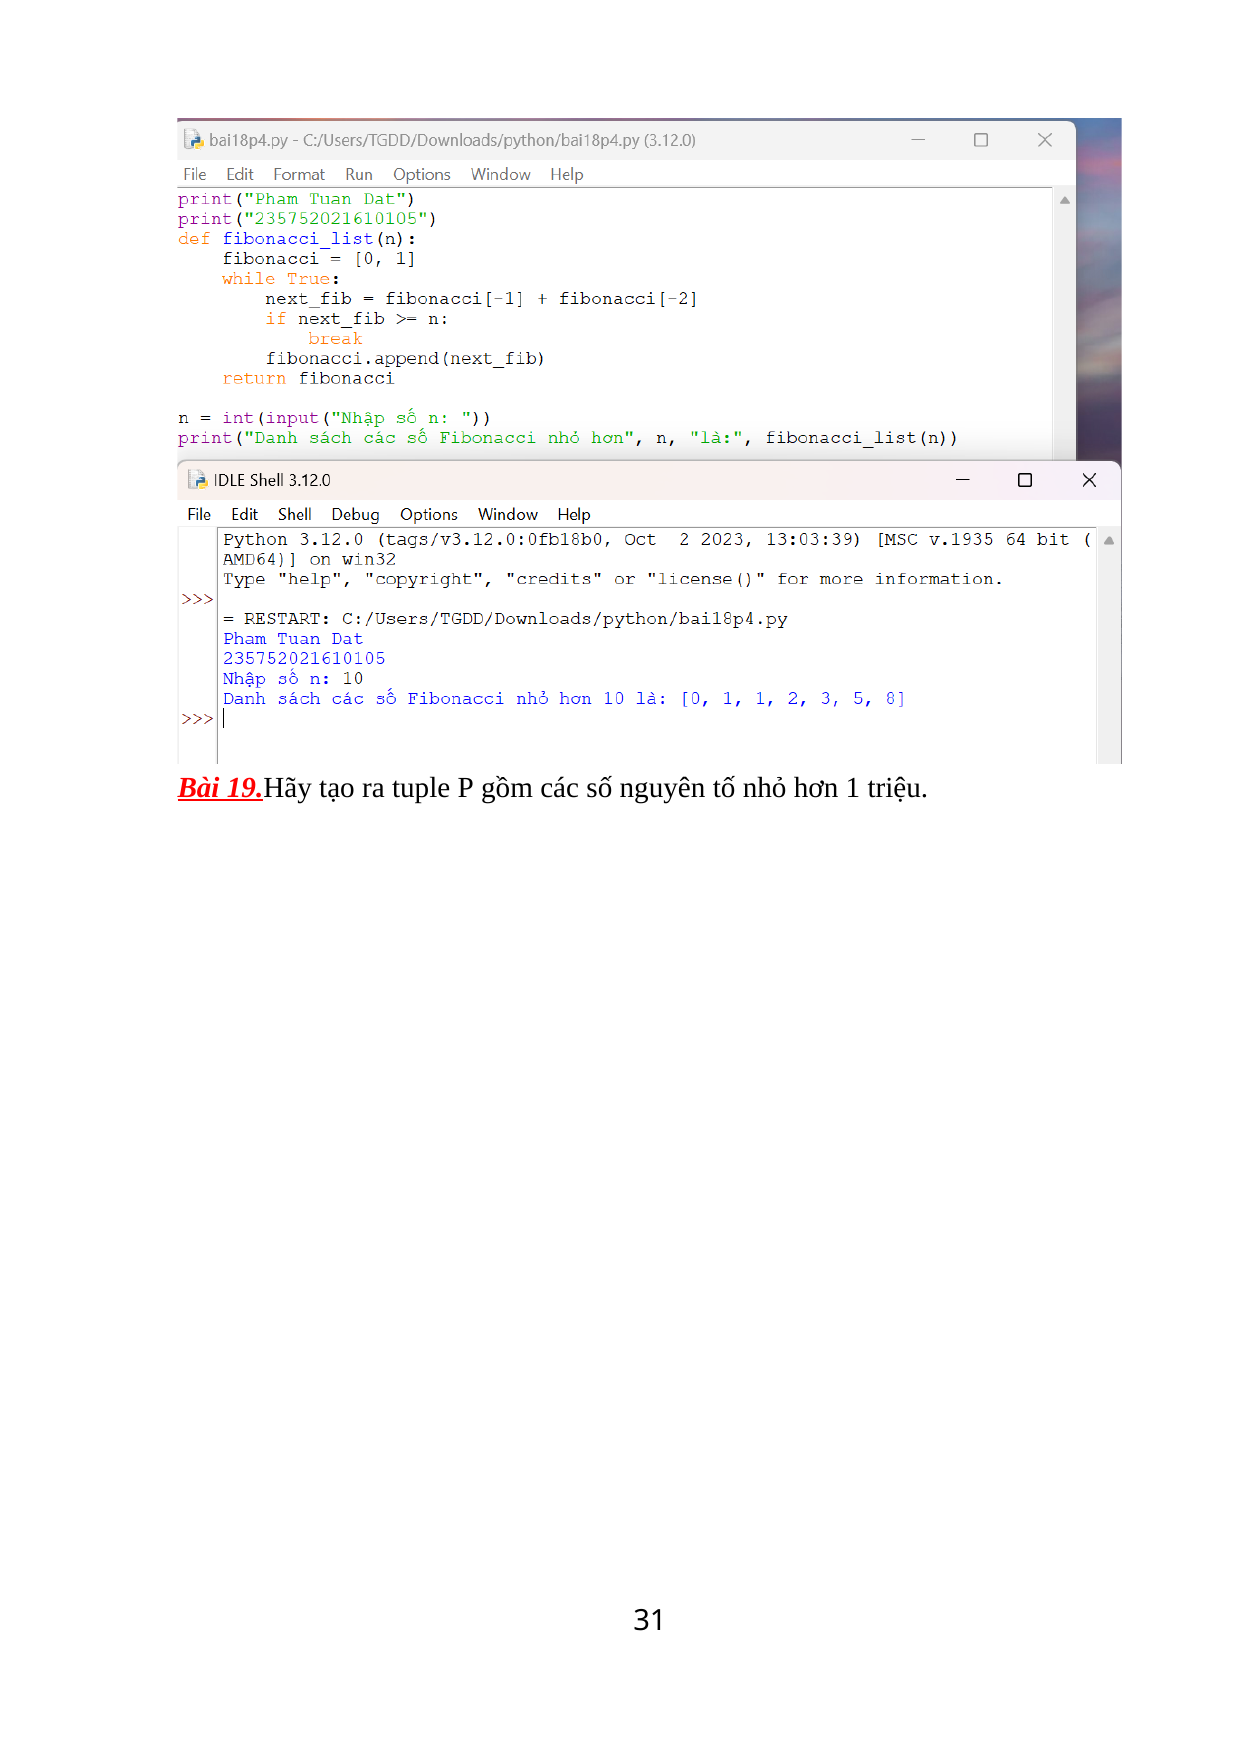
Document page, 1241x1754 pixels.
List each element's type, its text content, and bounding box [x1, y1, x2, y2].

text Bài 19.Hãy tạo ra tuple P gồm các số nguyên tố nhỏ hơn 1 triệu. [177, 770, 1122, 804]
picture [177, 118, 1122, 764]
